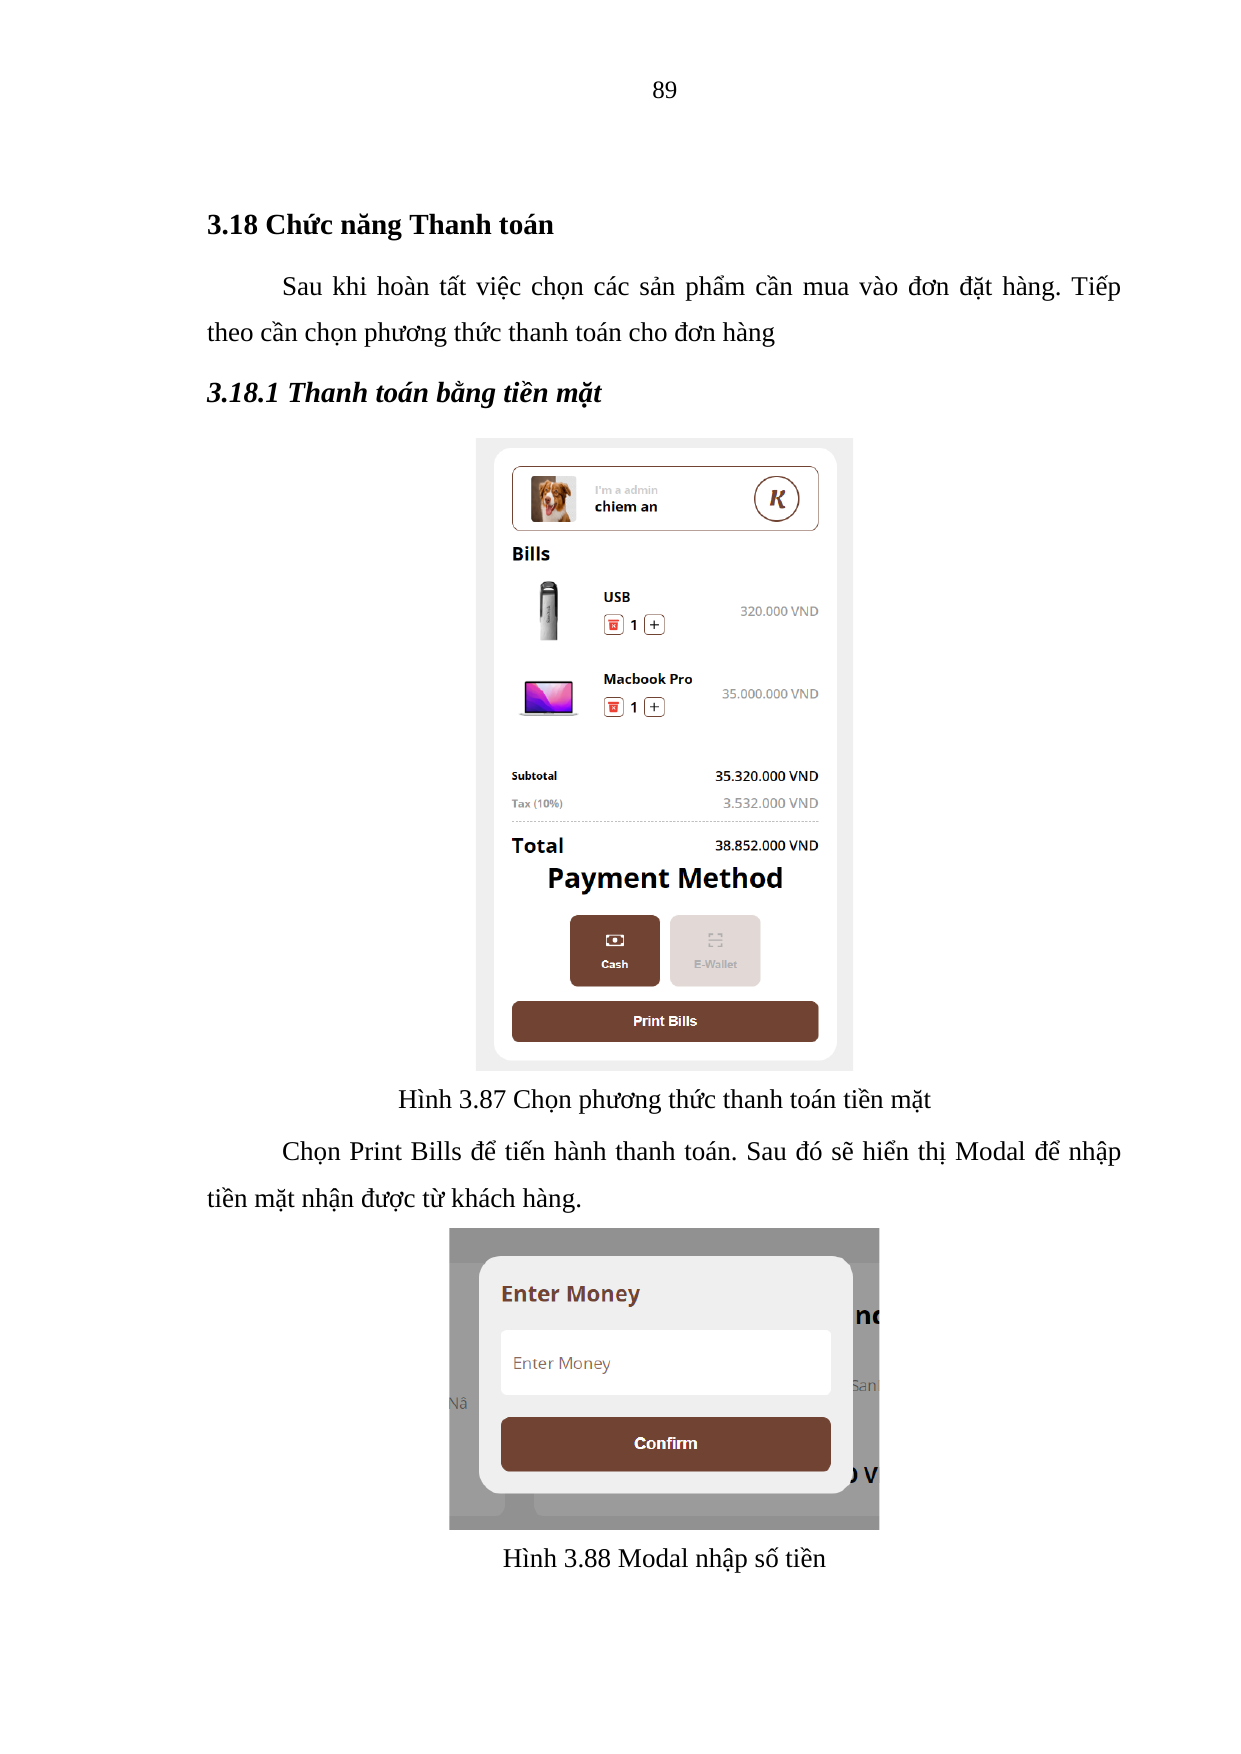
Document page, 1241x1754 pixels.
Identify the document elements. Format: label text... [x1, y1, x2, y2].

picture [449, 1228, 880, 1530]
subtitle Chức năng Thanh toán [207, 207, 1122, 240]
text Chọn Print Bills để tiến hành thanh toán. Sau đó sẽ hiển thị Modal để nhập tiền mặt nhận được từ khách hàng. [207, 1135, 1122, 1213]
text Sau khi hoàn tất việc chọn các sản phẩm cần mua vào đơn đặt hàng. Tiếp theo cần chọn phương thức thanh toán cho đơn hàng [207, 269, 1122, 347]
picture [475, 438, 854, 1071]
subtitle Thanh toán bằng tiền mặt [207, 375, 1122, 409]
